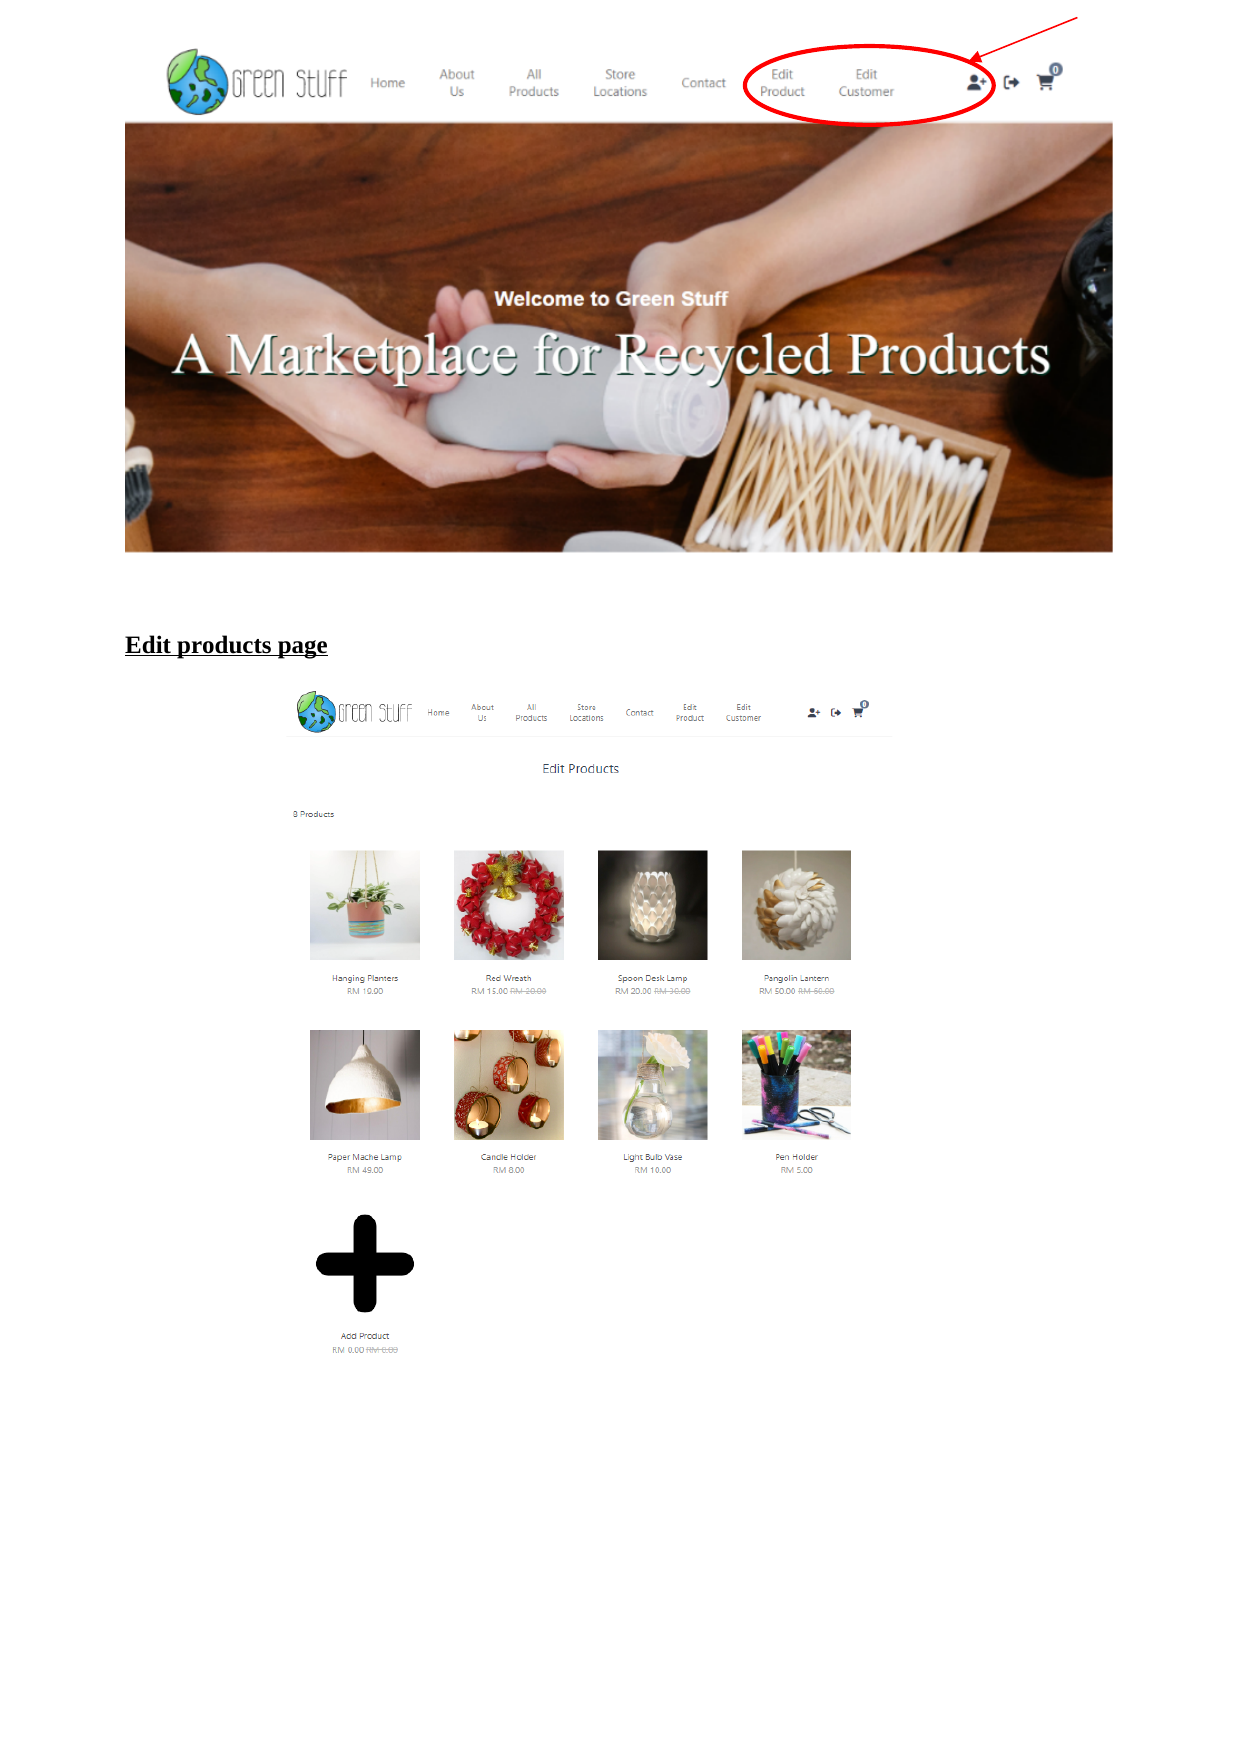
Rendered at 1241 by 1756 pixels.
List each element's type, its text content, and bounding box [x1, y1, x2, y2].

picture [925, 47, 999, 59]
picture [748, 49, 991, 122]
text Edit products page [125, 630, 1053, 658]
picture [125, 47, 1113, 596]
picture [286, 687, 893, 1397]
